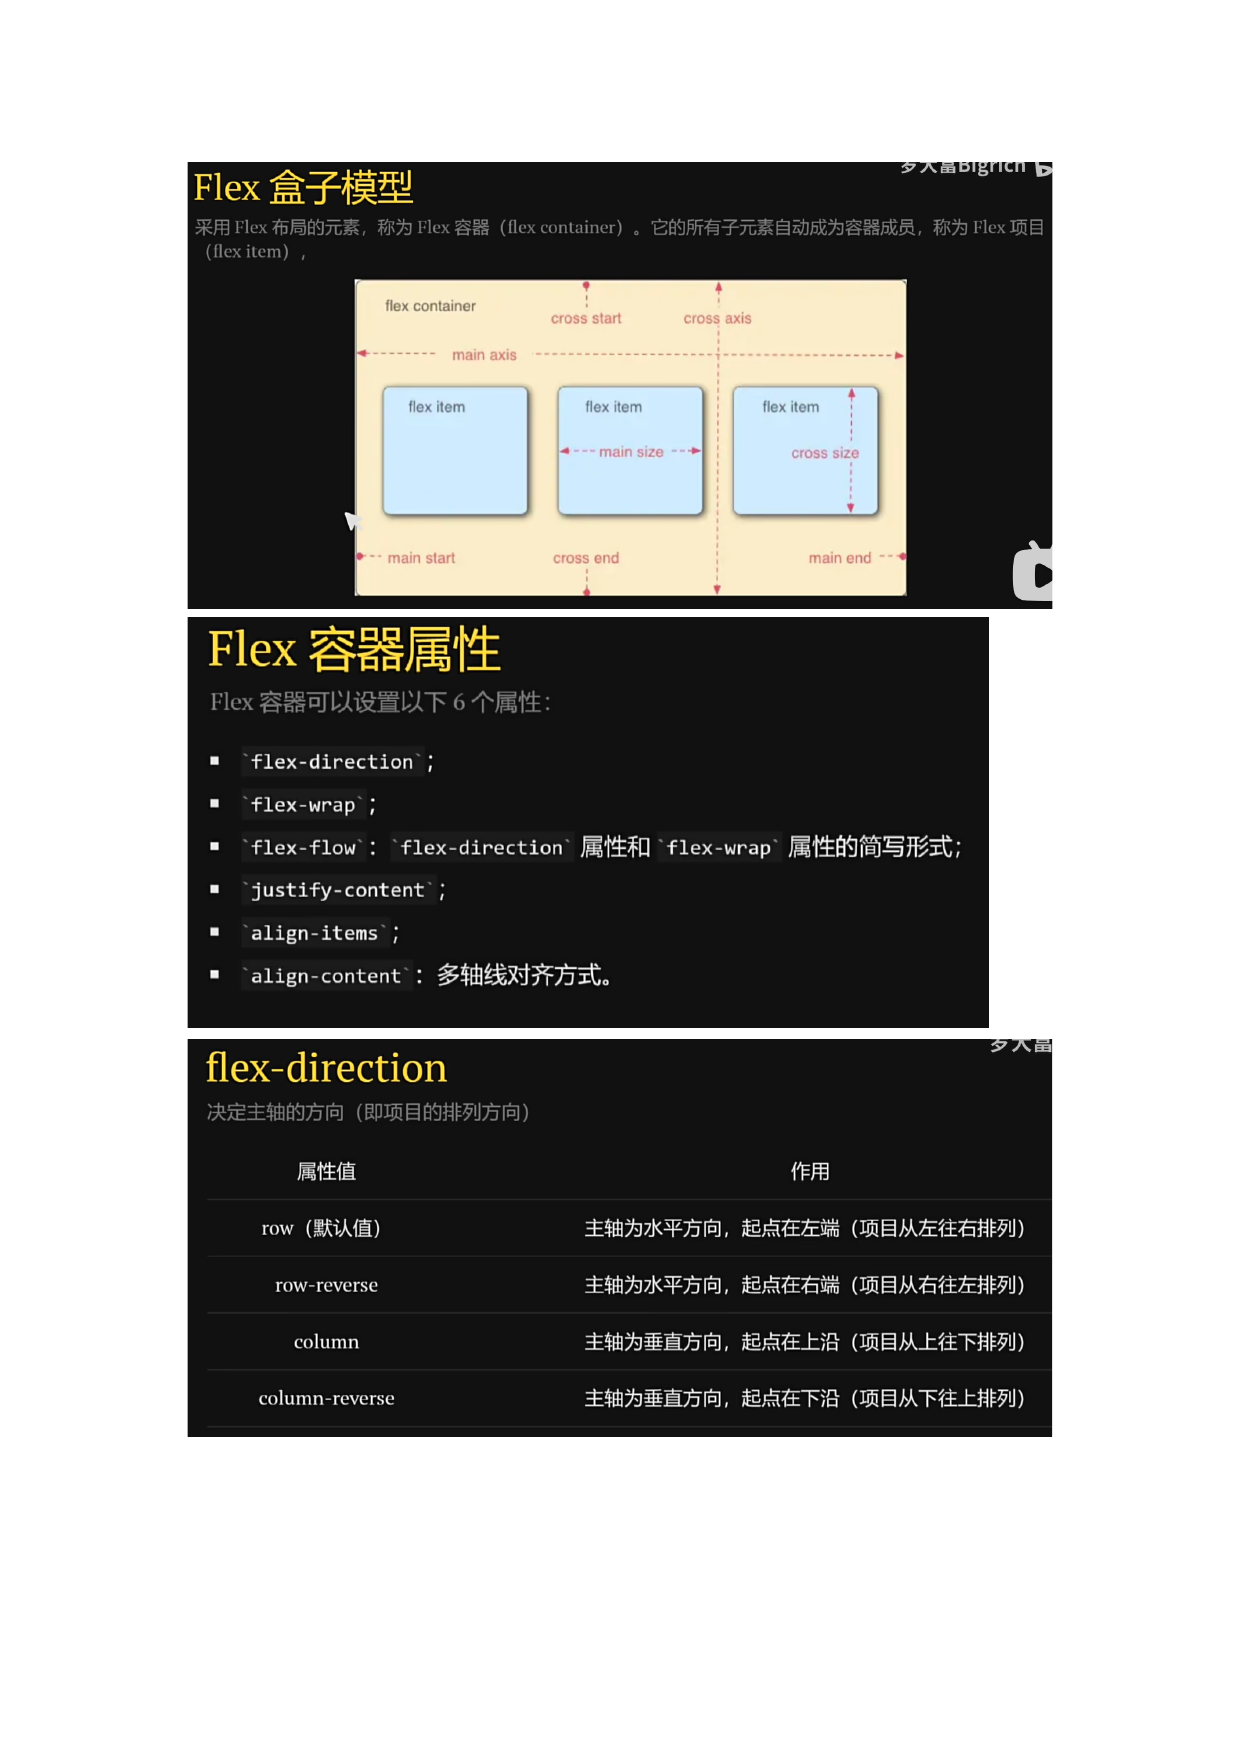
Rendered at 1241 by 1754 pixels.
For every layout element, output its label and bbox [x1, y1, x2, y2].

picture [187, 162, 1053, 609]
picture [187, 617, 989, 1028]
picture [187, 1039, 1053, 1437]
